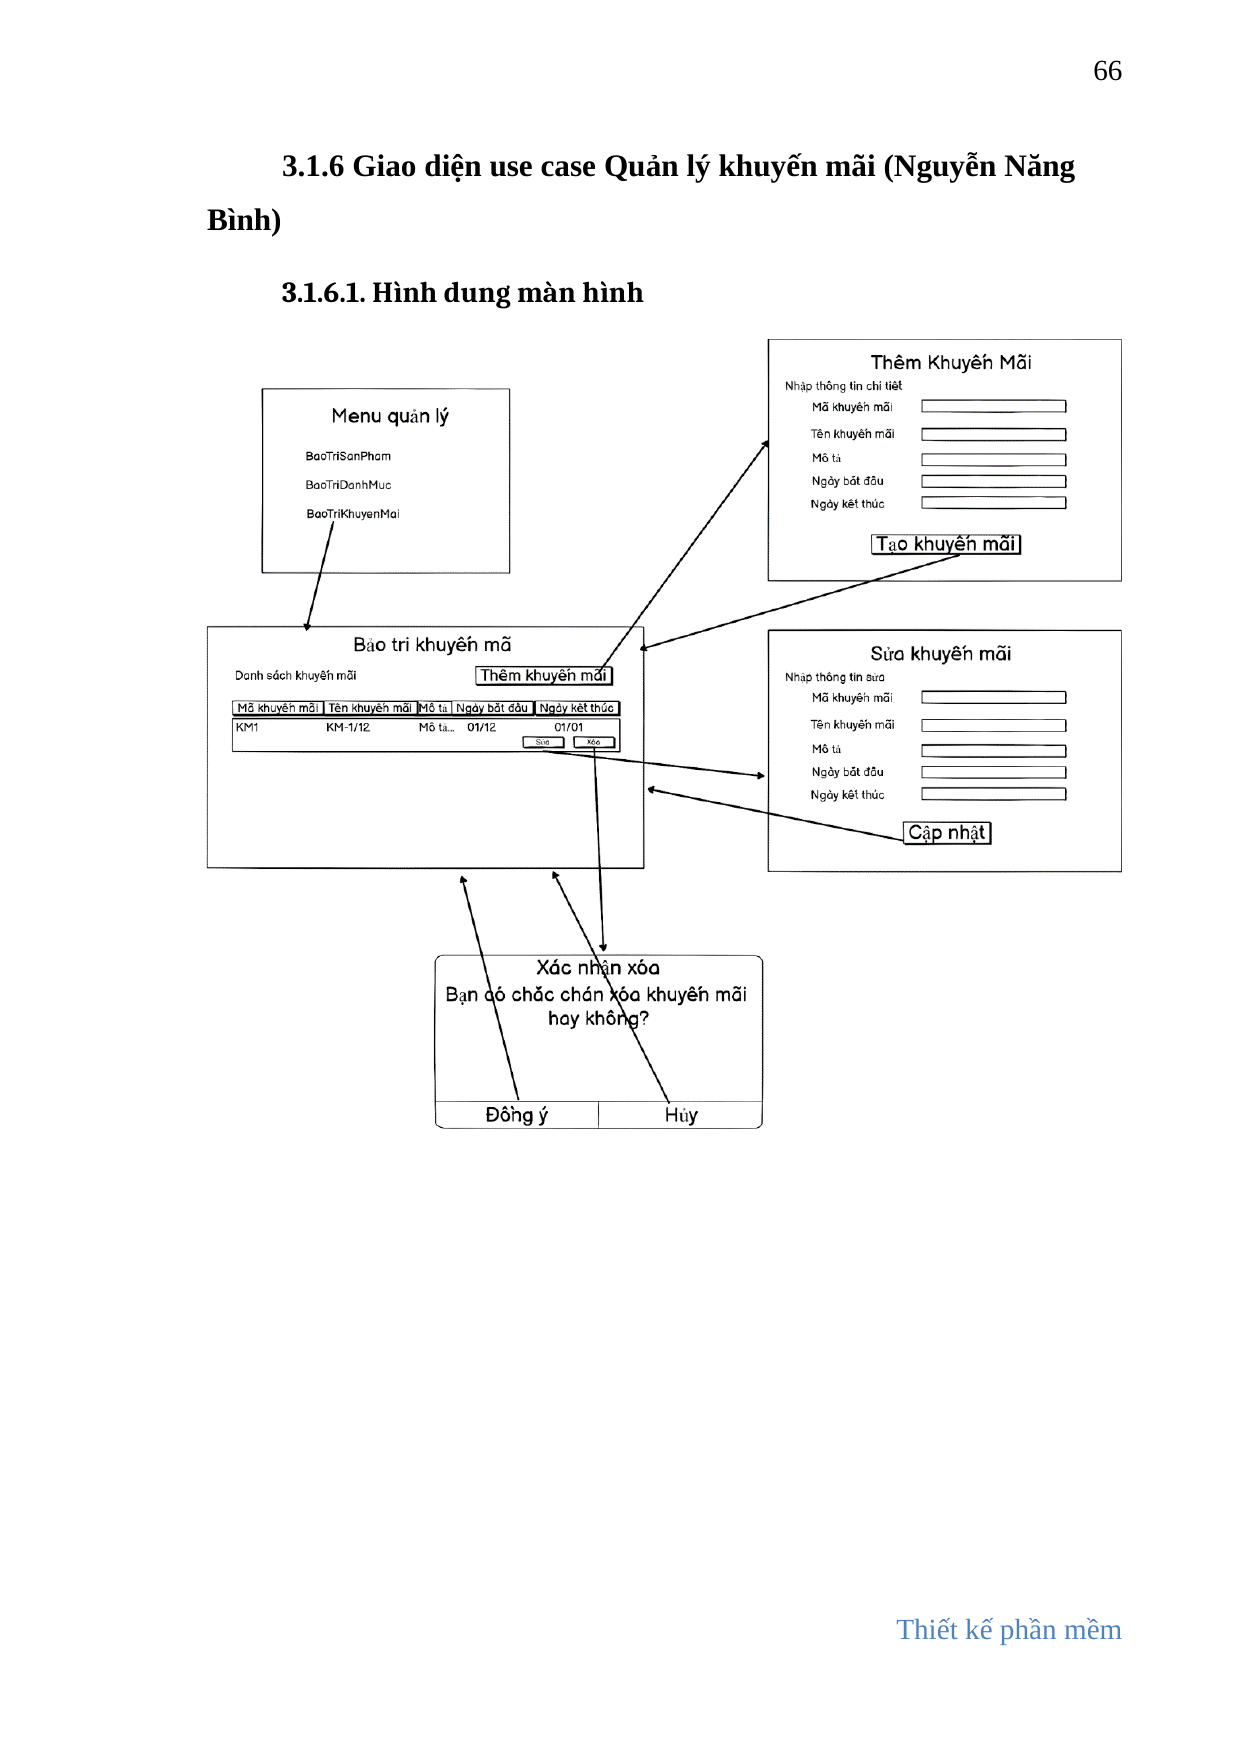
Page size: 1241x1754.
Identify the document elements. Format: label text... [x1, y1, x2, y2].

subtitle 3.1.6 Giao diện use case Quản lý khuyến mãi (Nguyễn Năng Bình) [207, 148, 1122, 237]
picture [206, 339, 1122, 1129]
subtitle 3.1.6.1. Hình dung màn hình [207, 276, 1122, 310]
